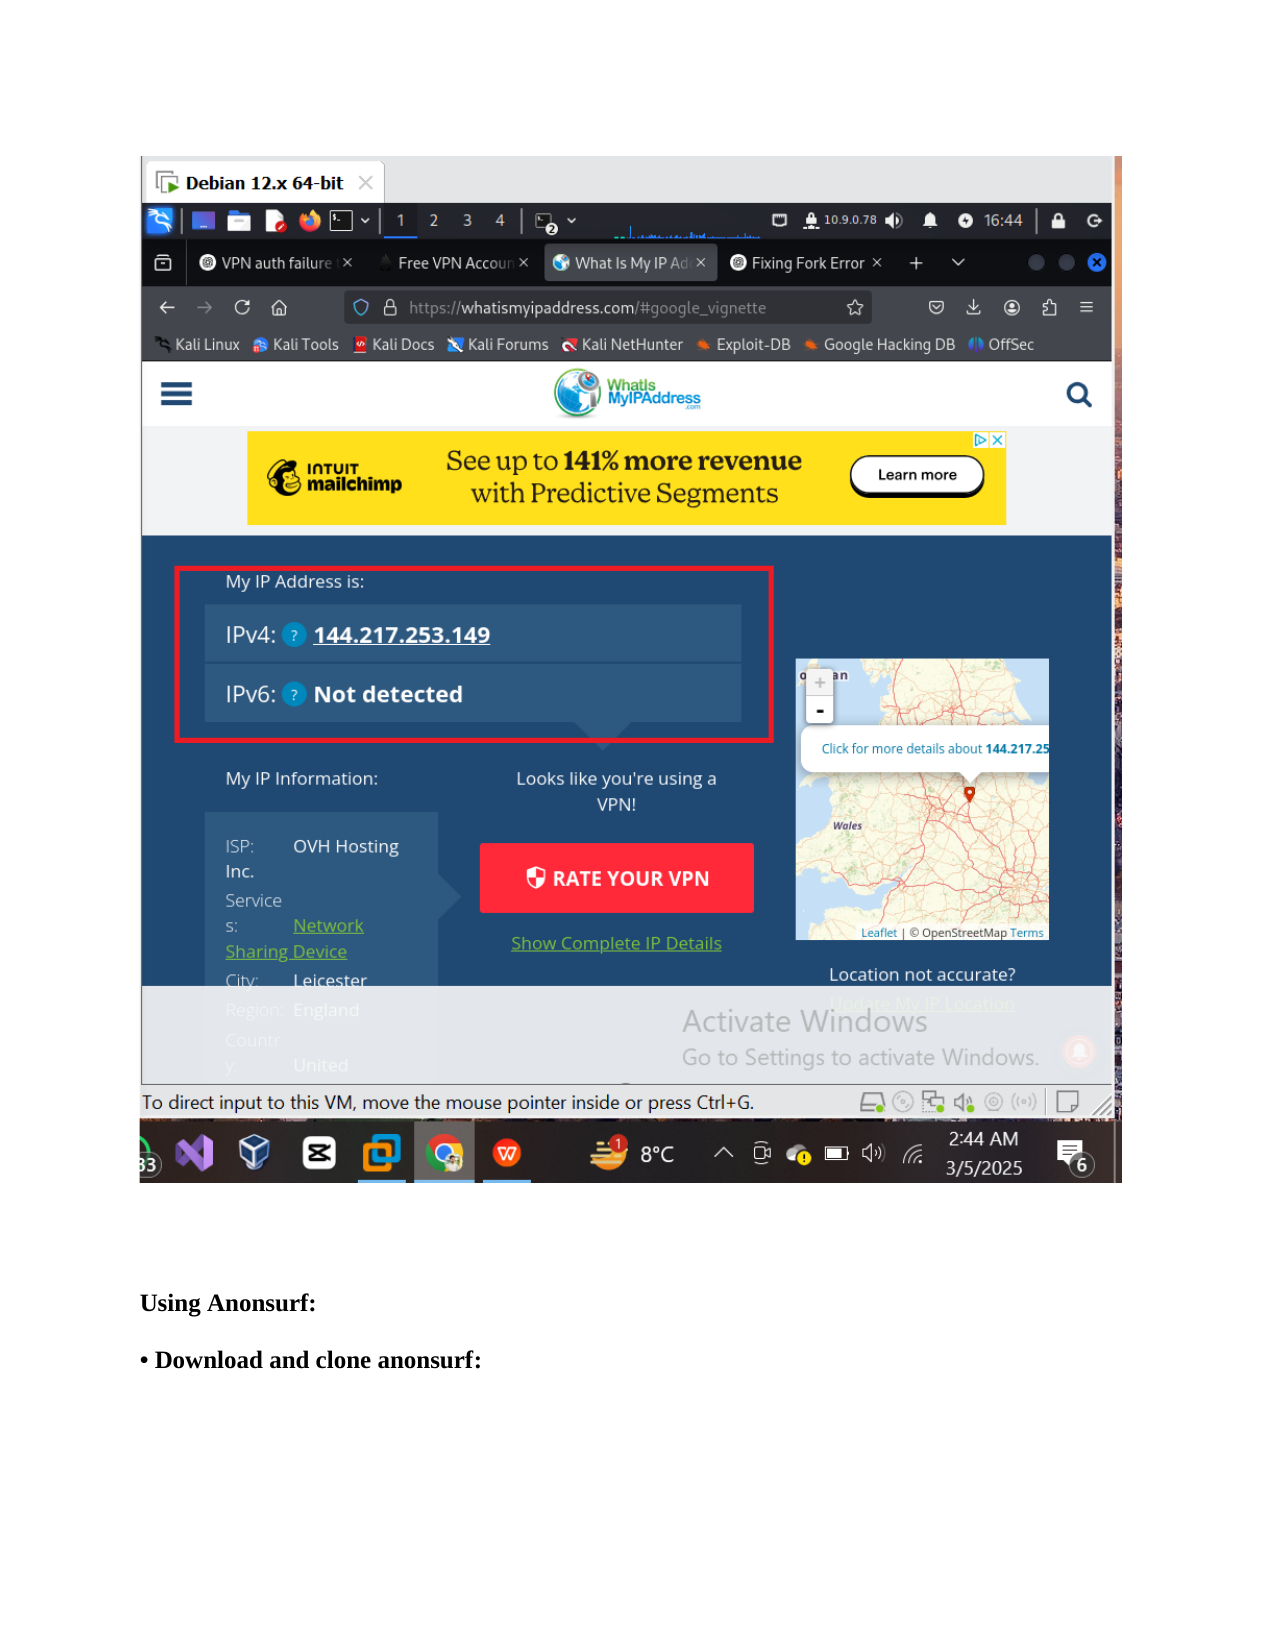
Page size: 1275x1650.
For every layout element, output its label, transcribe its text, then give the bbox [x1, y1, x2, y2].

text • Download and clone anonsurf: [139, 1345, 1137, 1374]
text Using Anonsurf: [139, 1288, 1137, 1316]
picture [139, 156, 1122, 1183]
